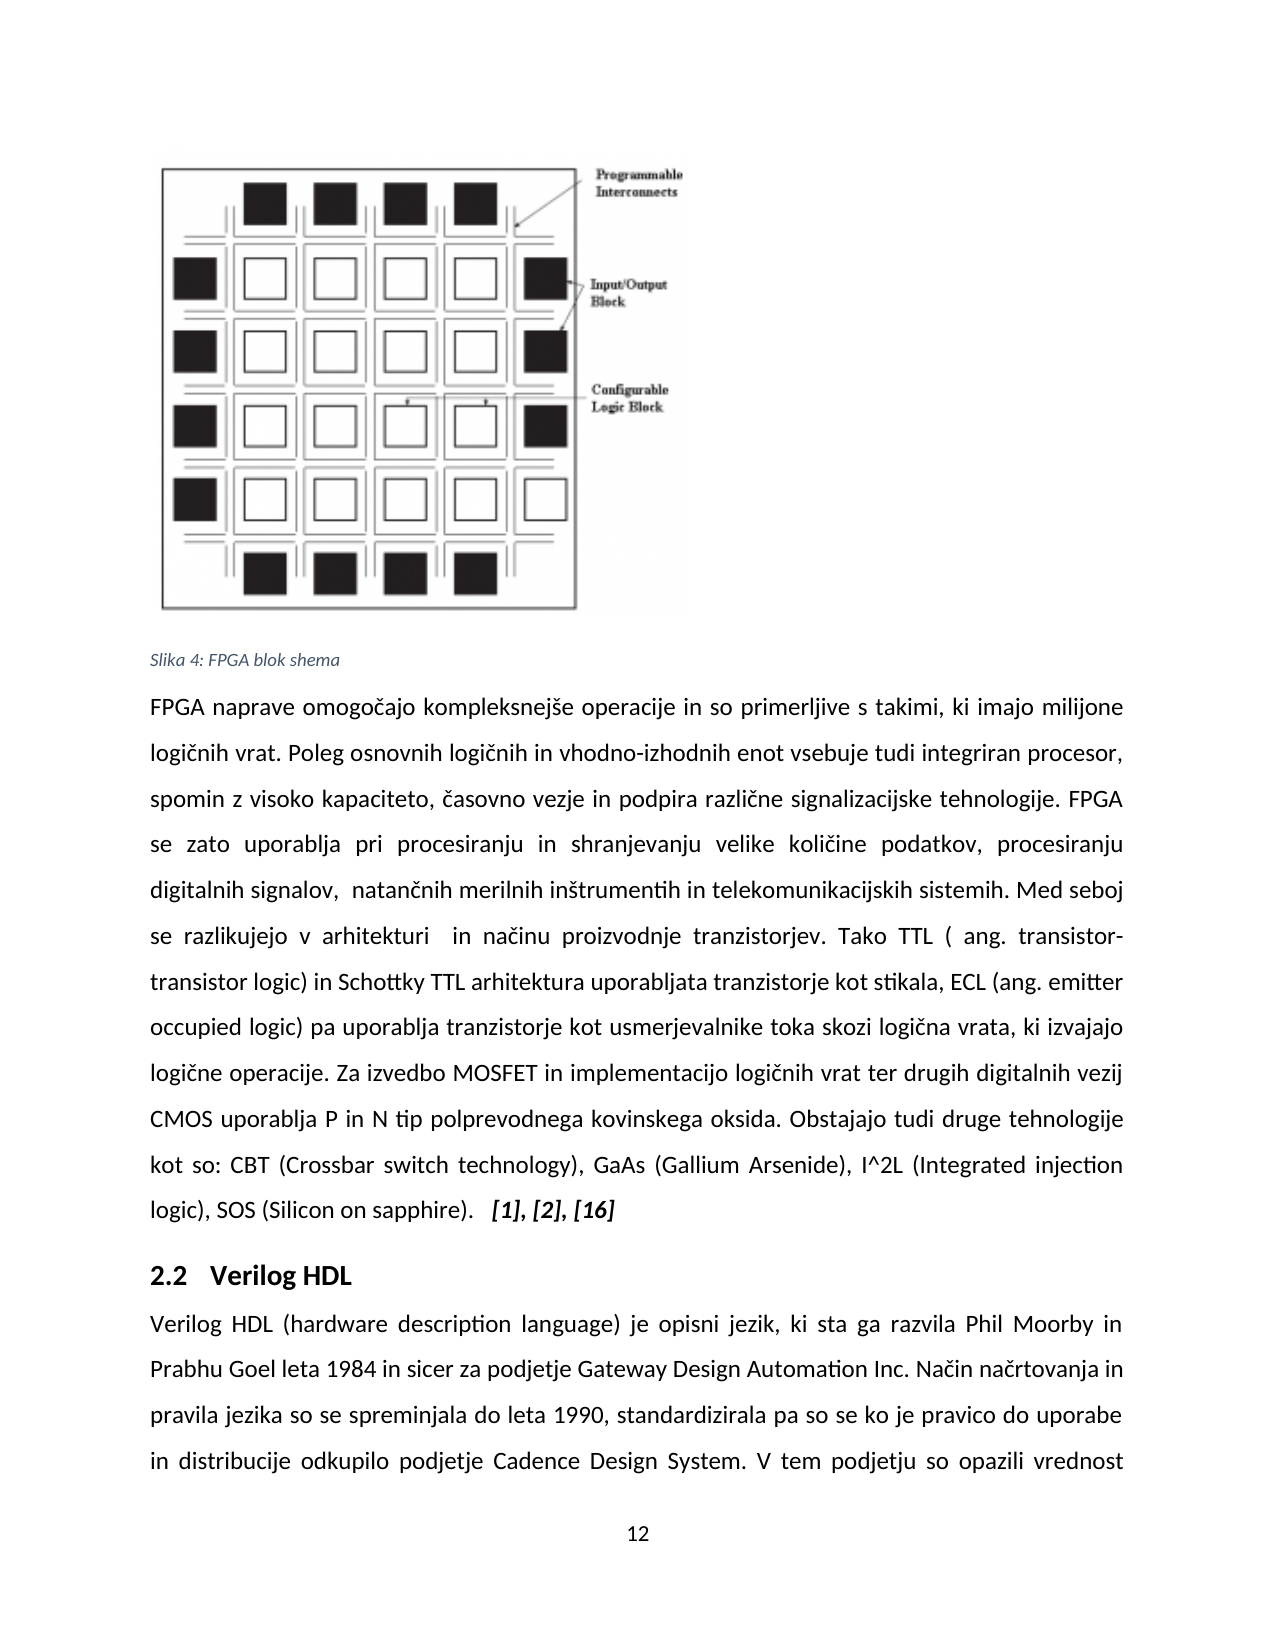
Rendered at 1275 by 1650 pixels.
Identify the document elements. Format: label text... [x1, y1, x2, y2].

picture [155, 150, 690, 616]
subtitle Verilog HDL [150, 1257, 1125, 1292]
text FPGA naprave omogočajo kompleksnejše operacije in so primerljive s takimi, ki imajo milijone logičnih vrat. Poleg osnovnih logičnih in vhodno-izhodnih enot vsebuje tudi integriran procesor, spomin z visoko kapaciteto, časovno vezje in podpira različne signalizacijske tehnologije. FPGA se zato uporablja pri procesiranju in shranjevanju velike količine podatkov, procesiranju digitalnih signalov, natančnih merilnih inštrumentih in telekomunikacijskih sistemih. Med seboj se razlikujejo v arhitekturi in načinu proizvodnje tranzistorjev. Tako TTL ( ang. transistor-transistor logic) in Schottky TTL arhitektura uporabljata tranzistorje kot stikala, ECL (ang. emitter occupied logic) pa uporablja tranzistorje kot usmerjevalnike toka skozi logična vrata, ki izvajajo logične operacije. Za izvedbo MOSFET in implementacijo logičnih vrat ter drugih digitalnih vezij CMOS uporablja P in N tip polprevodnega kovinskega oksida. Obstajajo tudi druge tehnologije kot so: CBT (Crossbar switch technology), GaAs (Gallium Arsenide), I^2L (Integrated injection logic), SOS (Silicon on sapphire). [1], [2], [16] [150, 691, 1125, 1225]
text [150, 1308, 1125, 1476]
